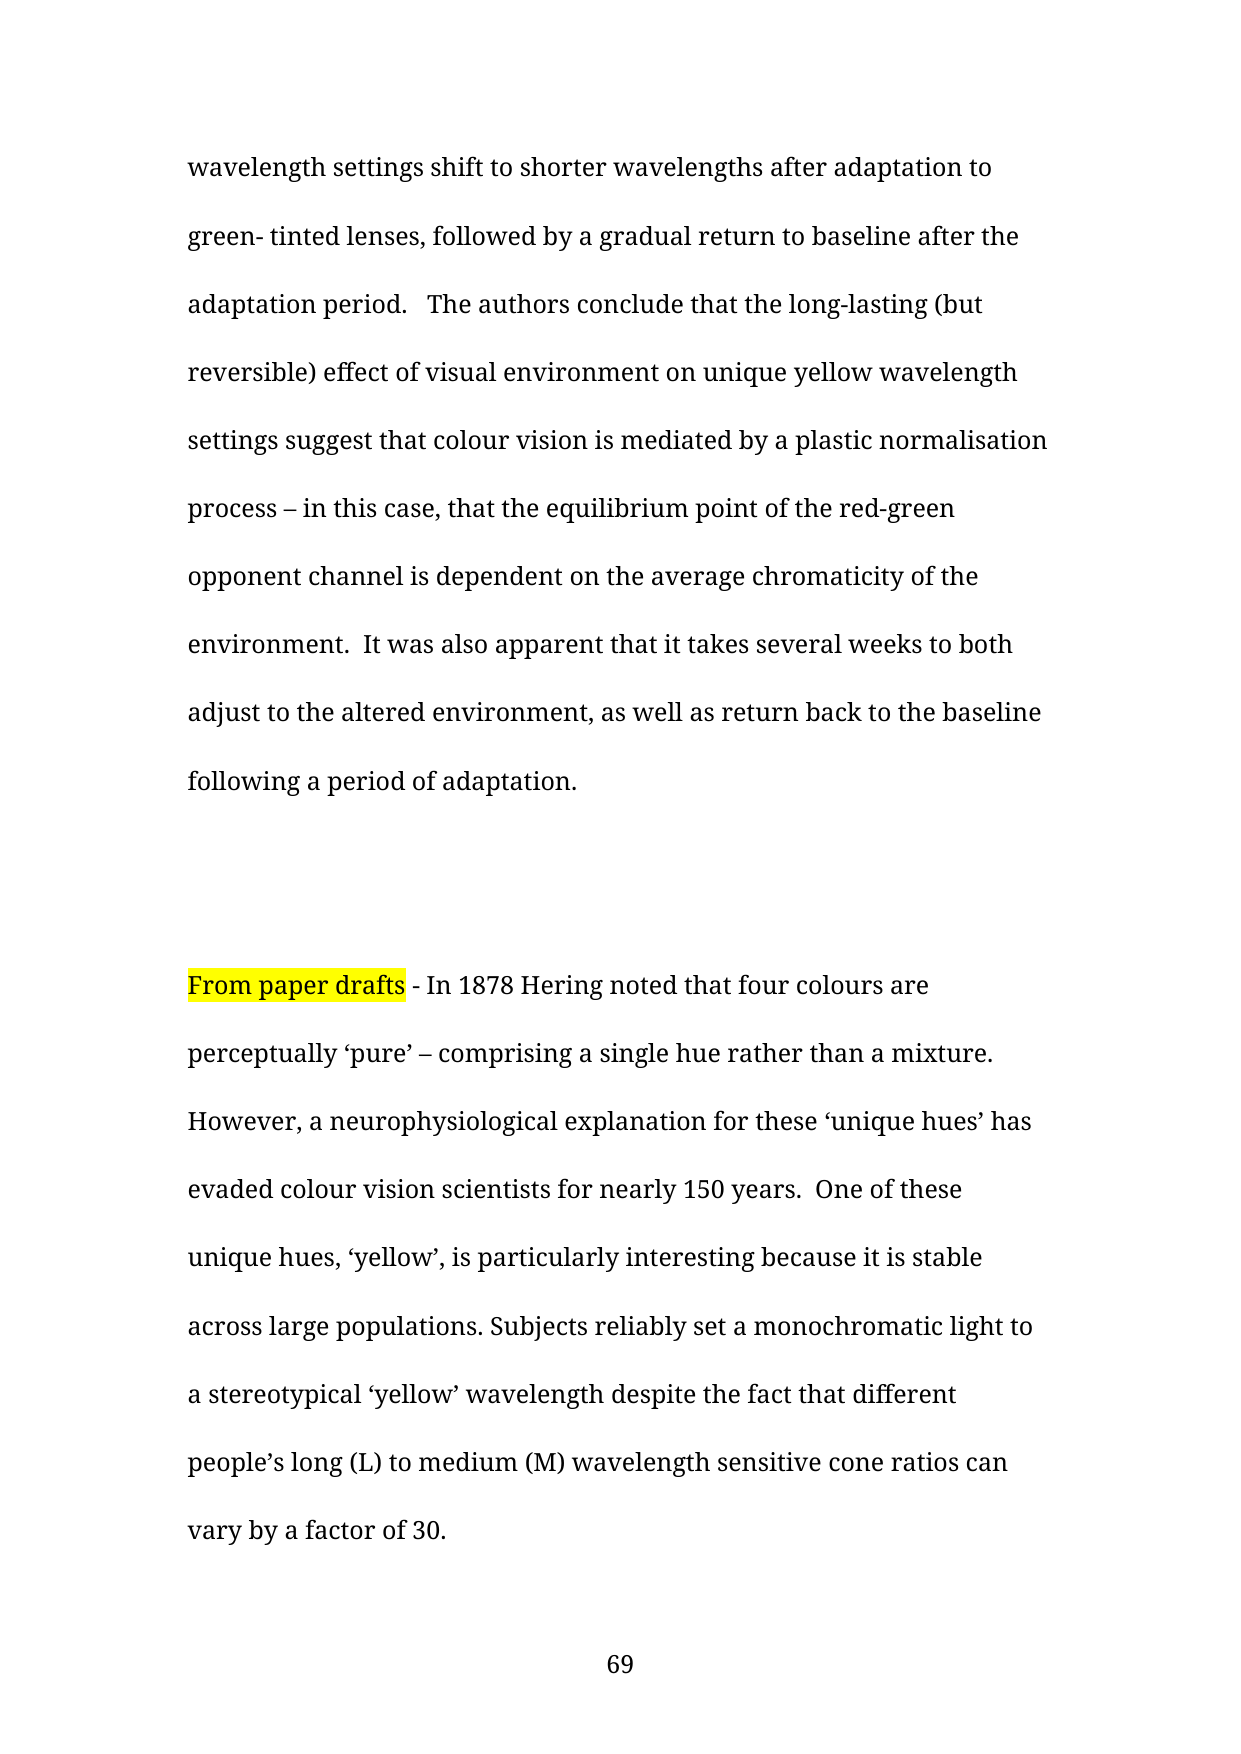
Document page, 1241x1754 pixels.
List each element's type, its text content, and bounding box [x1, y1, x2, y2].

text From paper drafts - In 1878 Hering noted that four colours are perceptually ‘pure’ – comprising a single hue rather than a mixture. However, a neurophysiological explanation for these ‘unique hues’ has evaded colour vision scientists for nearly 150 years. One of these unique hues, ‘yellow’, is particularly interesting because it is stable across large populations. Subjects reliably set a monochromatic light to a stereotypical ‘yellow’ wavelength despite the fact that different people’s long (L) to medium (M) wavelength sensitive cone ratios can vary by a factor of 30. [187, 967, 1053, 1547]
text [187, 150, 1053, 797]
